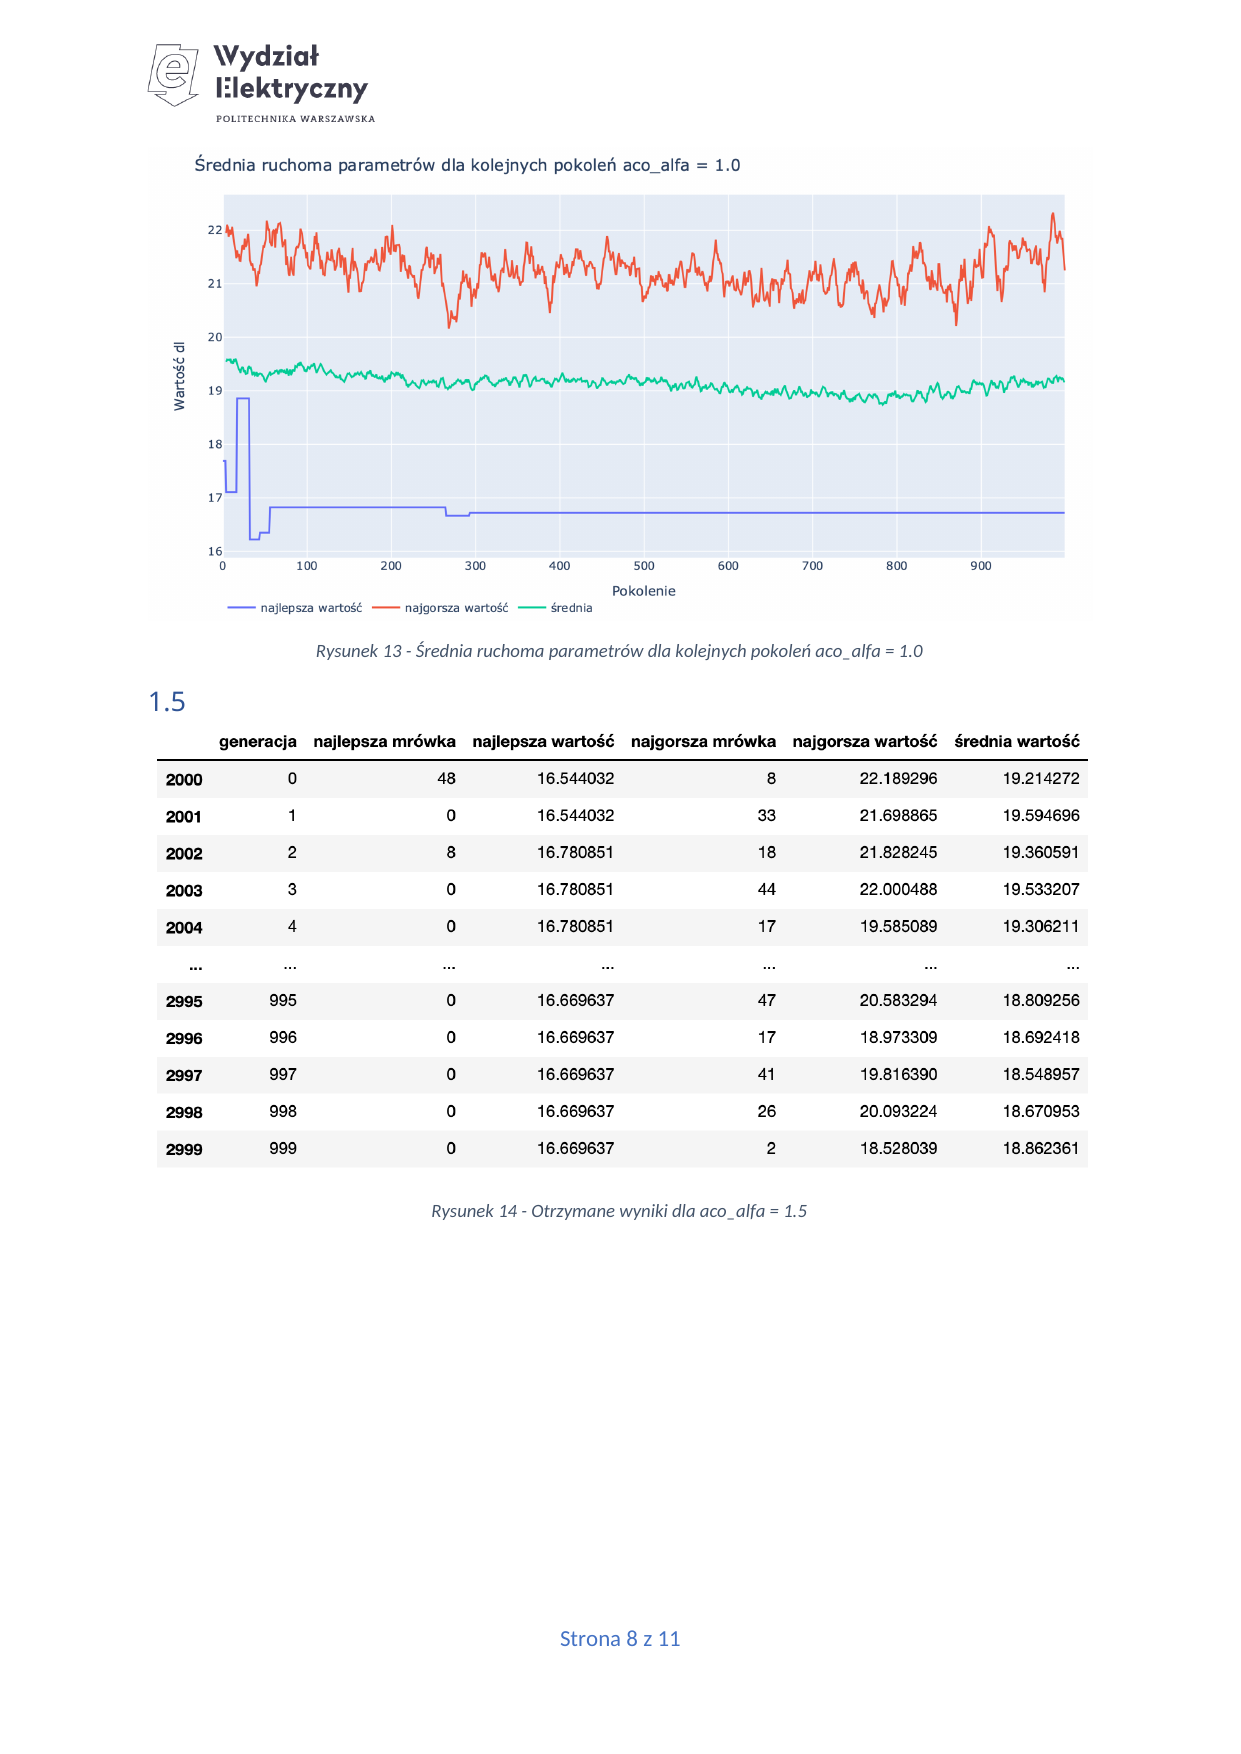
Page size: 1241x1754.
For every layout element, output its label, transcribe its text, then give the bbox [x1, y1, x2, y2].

picture [147, 44, 375, 122]
picture [147, 722, 1093, 1181]
subtitle 1.5 [148, 683, 1093, 719]
text Rysunek 13 - Średnia ruchoma parametrów dla kolejnych pokoleń aco_alfa = 1.0 [148, 639, 1093, 662]
picture [147, 147, 1093, 621]
text Rysunek 14 - Otrzymane wyniki dla aco_alfa = 1.5 [148, 1199, 1093, 1222]
